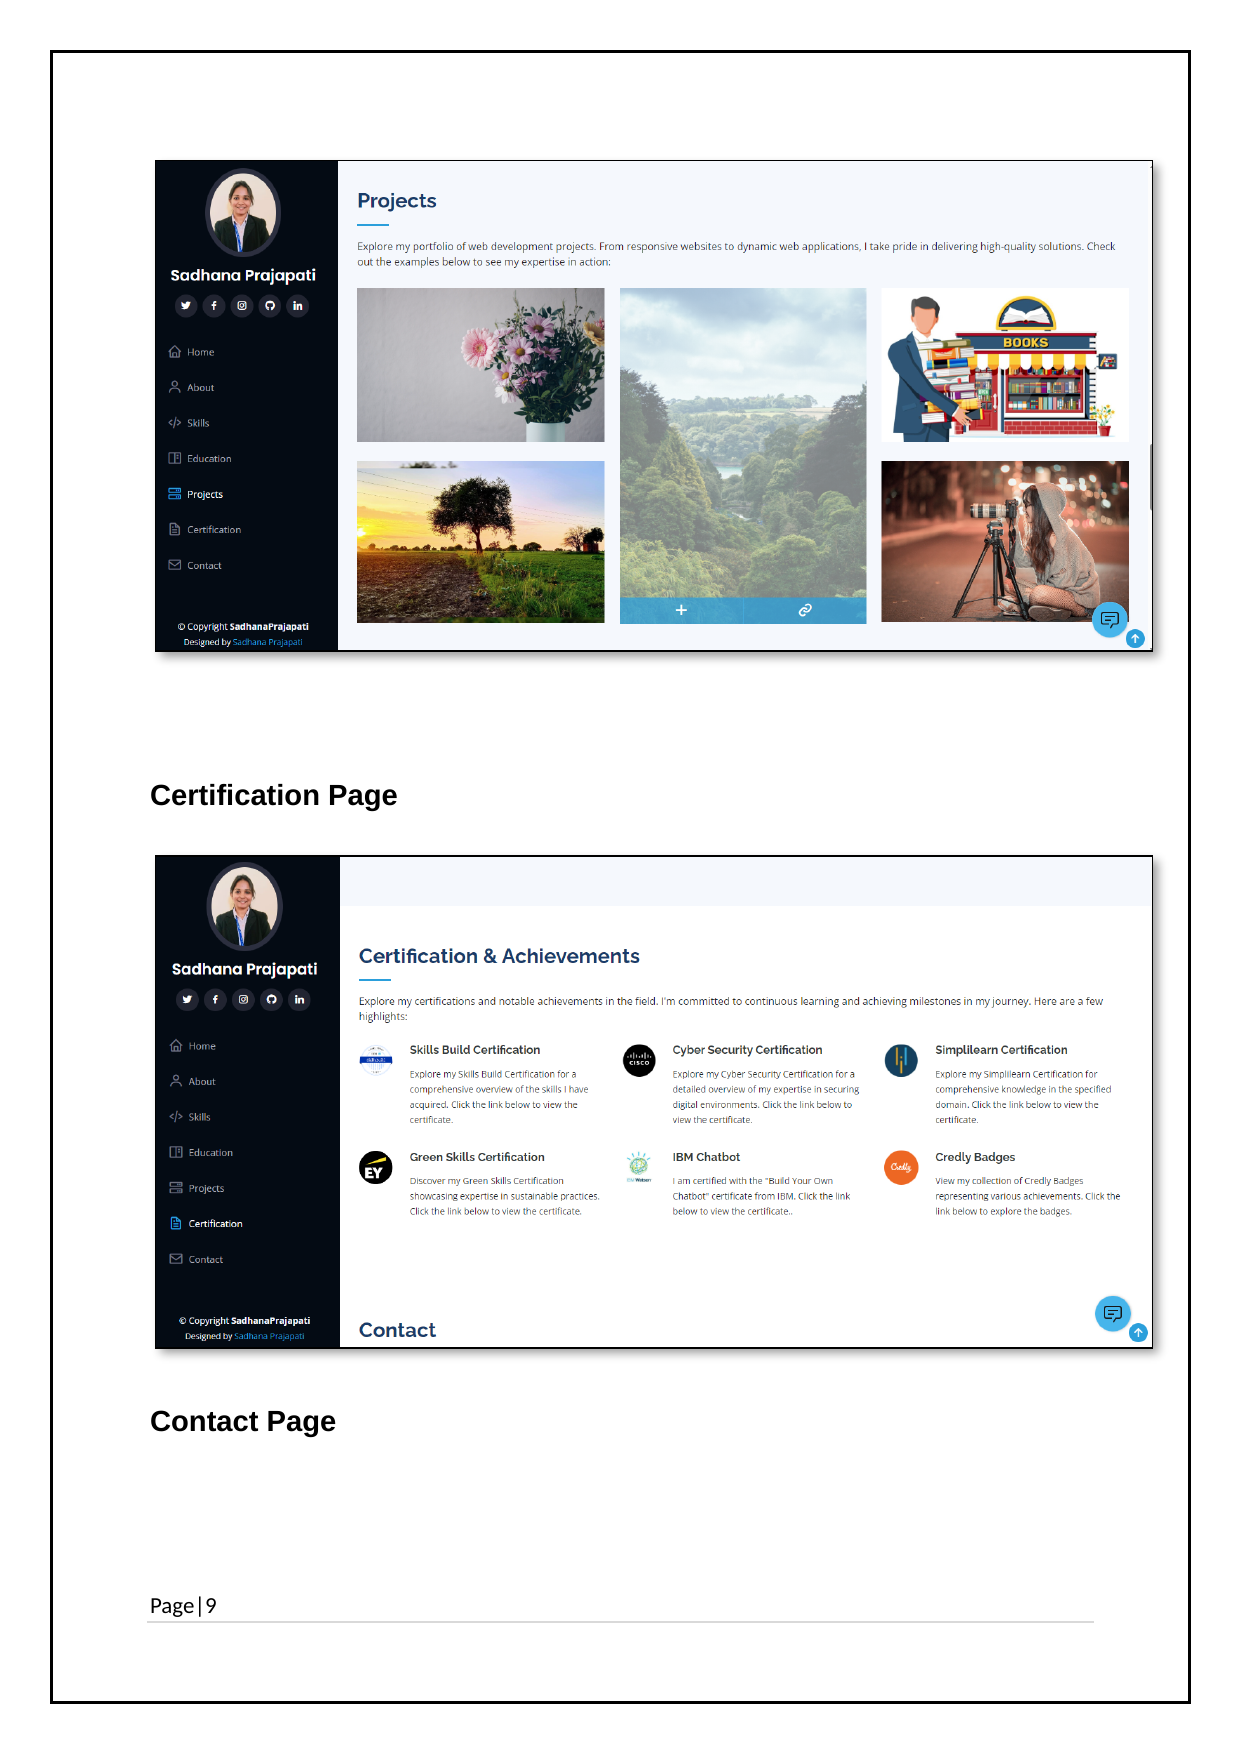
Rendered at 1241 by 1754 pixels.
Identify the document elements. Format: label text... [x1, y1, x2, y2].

picture [156, 161, 1152, 650]
picture [156, 857, 1152, 1347]
text Contact Page [150, 1404, 1091, 1438]
text Certification Page [150, 778, 1091, 812]
